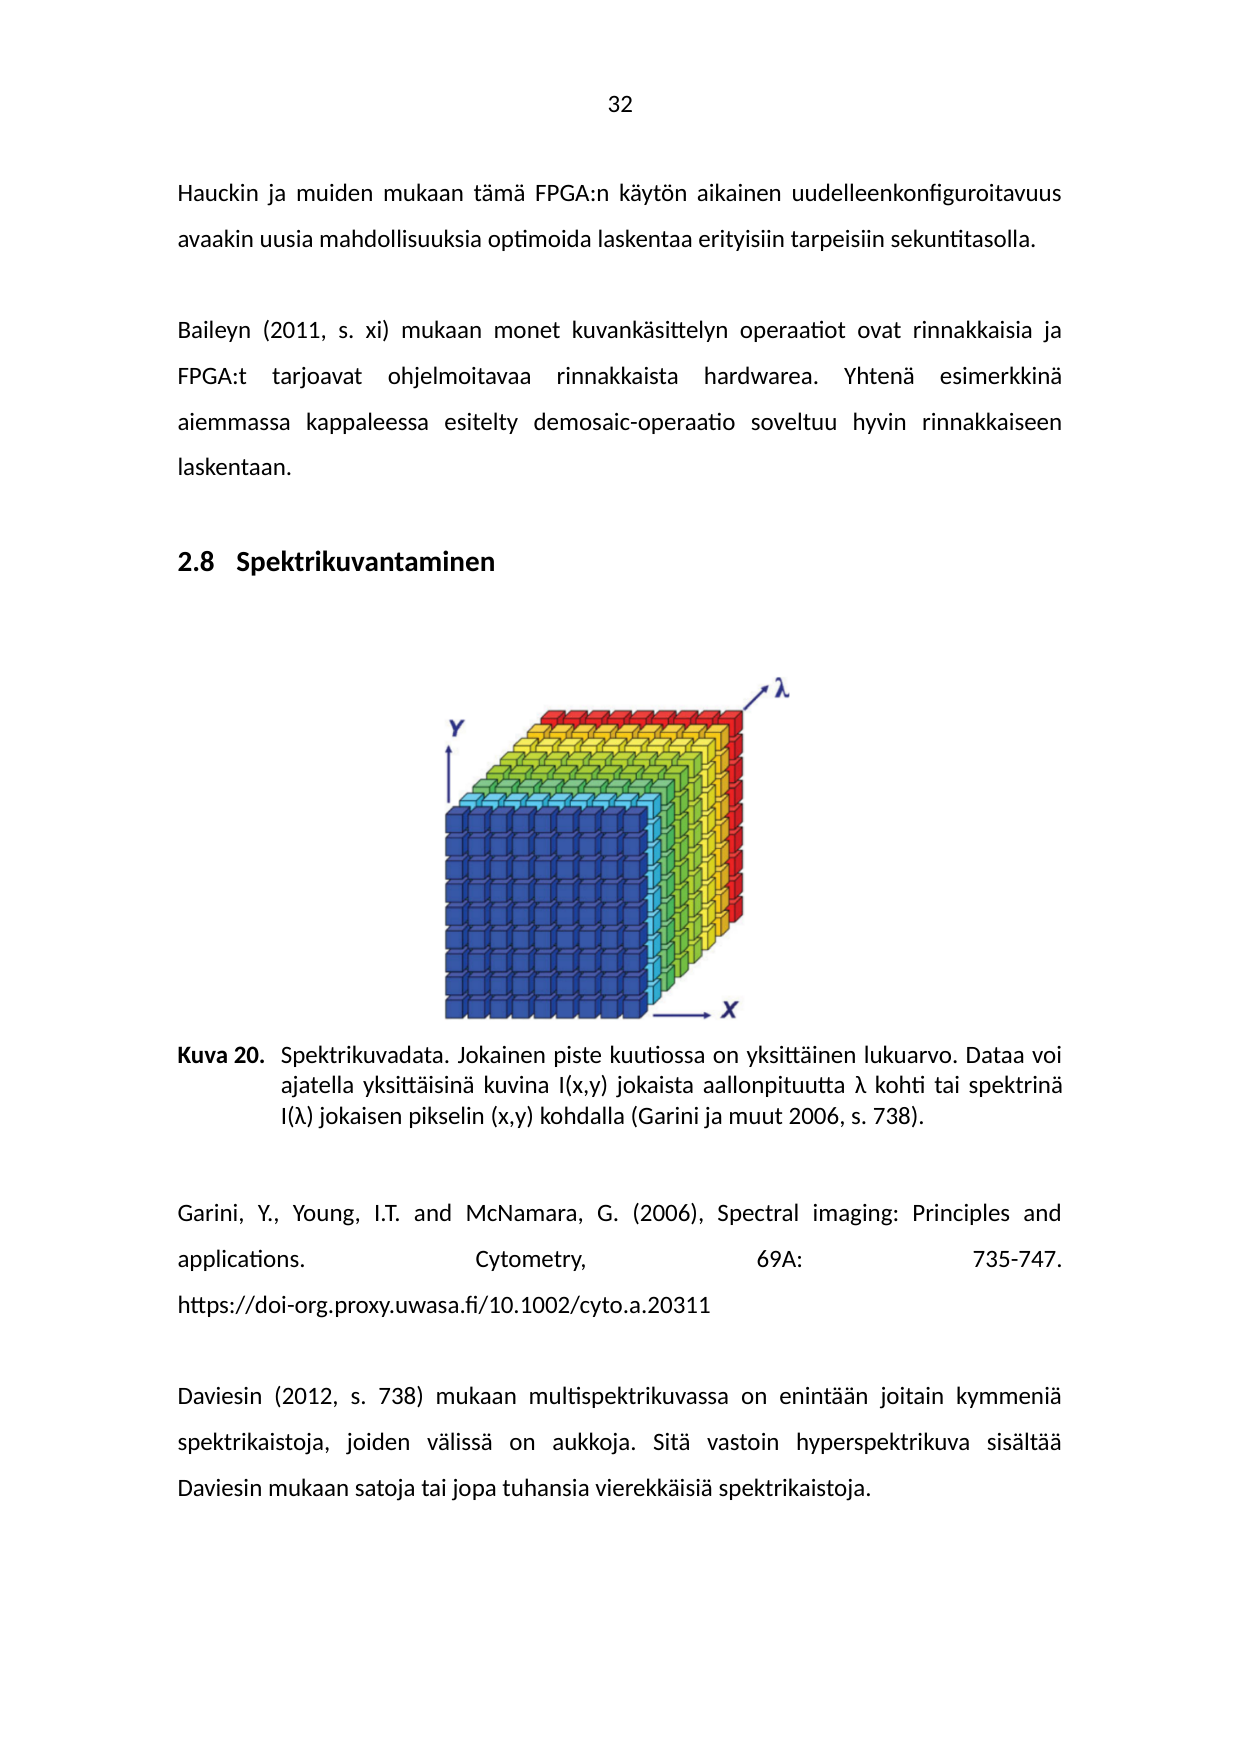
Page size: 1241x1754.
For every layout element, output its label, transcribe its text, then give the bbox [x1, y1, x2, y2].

text Garini, Y., Young, I.T. and McNamara, G. (2006), Spectral imaging: Principles and applications. Cytometry, 69A: 735-747. https://doi-org.proxy.uwasa.fi/10.1002/cyto.a.20311 [177, 1197, 1063, 1319]
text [177, 177, 1063, 253]
text Daviesin (2012, s. 738) mukaan multispektrikuvassa on enintään joitain kymmeniä spektrikaistoja, joiden välissä on aukkoja. Sitä vastoin hyperspektrikuva sisältää Daviesin mukaan satoja tai jopa tuhansia vierekkäisiä spektrikaistoja. [177, 1380, 1063, 1502]
picture [434, 667, 806, 1027]
text Kuva 20. Spektrikuvadata. Jokainen piste kuutiossa on yksittäinen lukuarvo. Dataa voi ajatella yksittäisinä kuvina I(x,y) jokaista aallonpituutta λ kohti tai spektrinä I(λ) jokaisen pikselin (x,y) kohdalla (Garini ja muut 2006, s. 738). [177, 1039, 1063, 1131]
subtitle Spektrikuvantaminen [177, 543, 1063, 579]
text Baileyn (2011, s. xi) mukaan monet kuvankäsittelyn operaatiot ovat rinnakkaisia ja FPGA:t tarjoavat ohjelmoitavaa rinnakkaista hardwarea. Yhtenä esimerkkinä aiemmassa kappaleessa esitelty demosaic-operaatio soveltuu hyvin rinnakkaiseen laskentaan. [177, 314, 1063, 482]
